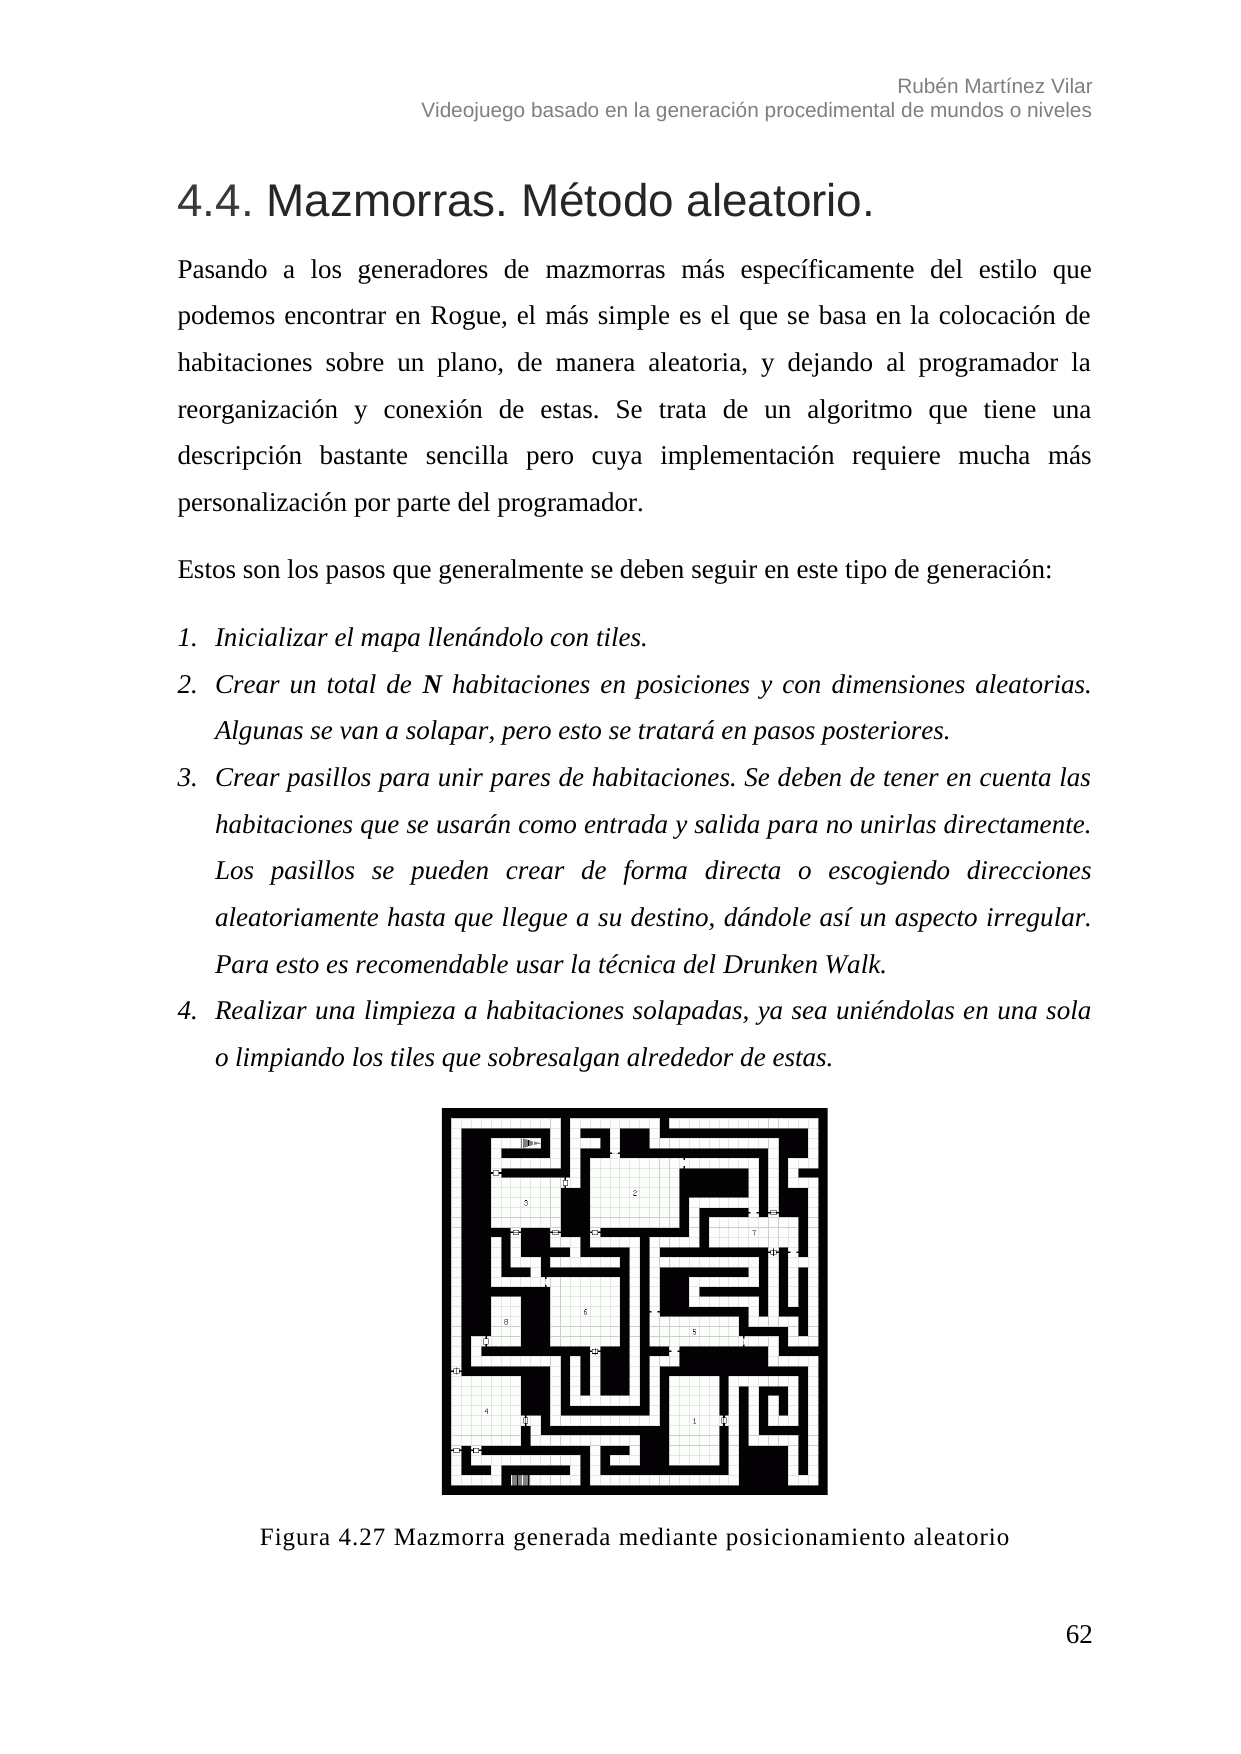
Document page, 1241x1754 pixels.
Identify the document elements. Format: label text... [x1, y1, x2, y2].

list Inicializar el mapa llenándolo con tiles. [177, 621, 1092, 652]
list Realizar una limpieza a habitaciones solapadas, ya sea uniéndolas en una sola o limpiando los tiles que sobresalgan alrededor de estas. [177, 994, 1092, 1072]
list Crear un total de N habitaciones en posiciones y con dimensiones aleatorias. Algunas se van a solapar, pero esto se tratará en pasos posteriores. [177, 668, 1092, 746]
text Estos son los pasos que generalmente se deben seguir en este tipo de generación: [177, 554, 1092, 585]
list Crear pasillos para unir pares de habitaciones. Se deben de tener en cuenta las habitaciones que se usarán como entrada y salida para no unirlas directamente. Los pasillos se pueden crear de forma directa o escogiendo direcciones aleatoriamente hasta que llegue a su destino, dándole así un aspecto irregular. Para esto es recomendable usar la técnica del Drunken Walk. [177, 761, 1092, 979]
subtitle Mazmorras. Método aleatorio. [177, 174, 1092, 226]
picture [441, 1108, 828, 1495]
text Pasando a los generadores de mazmorras más específicamente del estilo que podemos encontrar en Rogue, el más simple es el que se basa en la colocación de habitaciones sobre un plano, de manera aleatoria, y dejando al programador la reorganización y conexión de estas. Se trata de un algoritmo que tiene una descripción bastante sencilla pero cuya implementación requiere mucha más personalización por parte del programador. [177, 253, 1092, 517]
